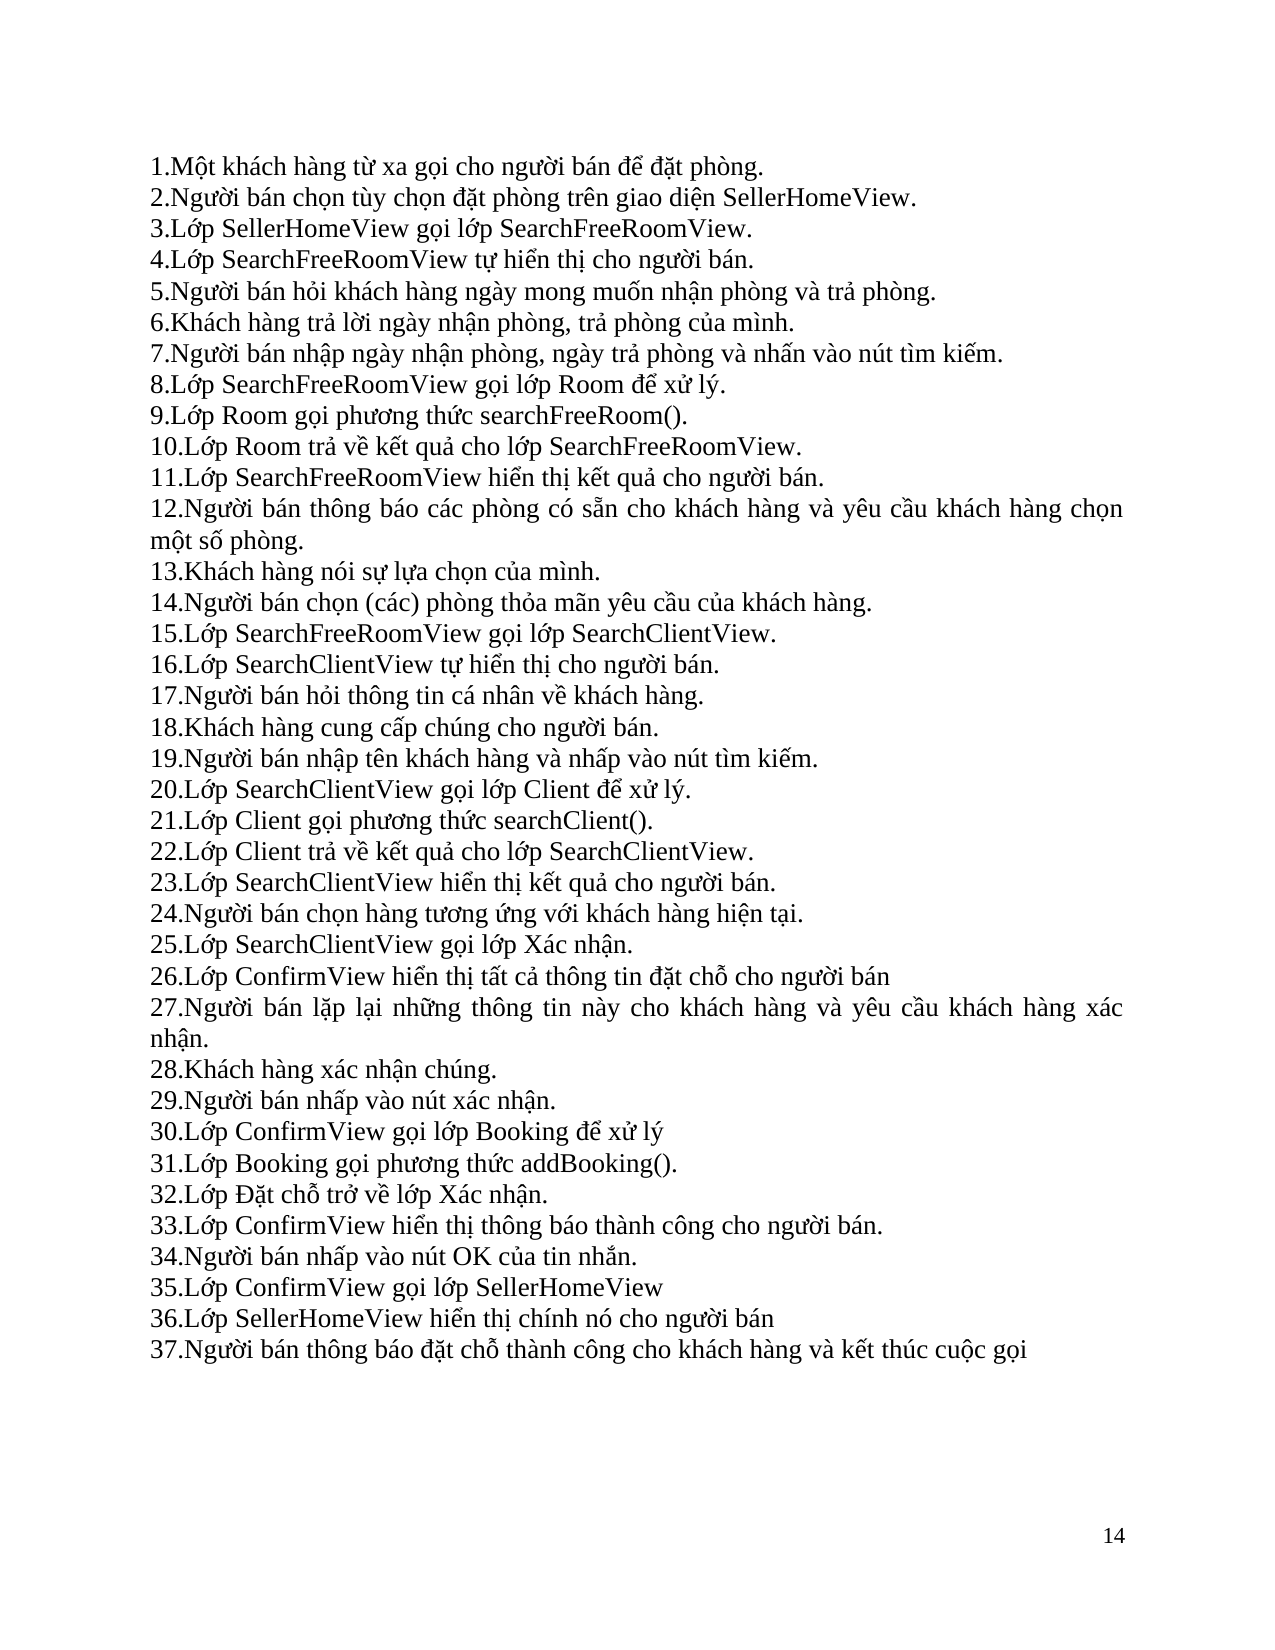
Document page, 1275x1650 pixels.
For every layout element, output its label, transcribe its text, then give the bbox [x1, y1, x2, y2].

text 9.Lớp Room gọi phương thức searchFreeRoom(). [150, 399, 1125, 430]
text 30.Lớp ConfirmView gọi lớp Booking để xử lý [150, 1116, 1125, 1147]
text 19.Người bán nhập tên khách hàng và nhấp vào nút tìm kiếm. [150, 742, 1125, 773]
text 24.Người bán chọn hàng tương ứng với khách hàng hiện tại. [150, 897, 1125, 929]
text 18.Khách hàng cung cấp chúng cho người bán. [150, 711, 1125, 742]
text 2.Người bán chọn tùy chọn đặt phòng trên giao diện SellerHomeView. [150, 181, 1125, 212]
text 25.Lớp SearchClientView gọi lớp Xác nhận. [150, 929, 1125, 960]
text 13.Khách hàng nói sự lựa chọn của mình. [150, 555, 1125, 586]
text 11.Lớp SearchFreeRoomView hiển thị kết quả cho người bán. [150, 461, 1125, 493]
text 17.Người bán hỏi thông tin cá nhân về khách hàng. [150, 679, 1125, 711]
text 1.Một khách hàng từ xa gọi cho người bán để đặt phòng. [150, 150, 1125, 181]
text 26.Lớp ConfirmView hiển thị tất cả thông tin đặt chỗ cho người bán [150, 960, 1125, 991]
text 22.Lớp Client trả về kết quả cho lớp SearchClientView. [150, 835, 1125, 866]
text 31.Lớp Booking gọi phương thức addBooking(). [150, 1147, 1125, 1178]
text 16.Lớp SearchClientView tự hiển thị cho người bán. [150, 648, 1125, 679]
text 28.Khách hàng xác nhận chúng. [150, 1053, 1125, 1084]
text 10.Lớp Room trả về kết quả cho lớp SearchFreeRoomView. [150, 430, 1125, 461]
text 27.Người bán lặp lại những thông tin này cho khách hàng và yêu cầu khách hàng xác nhận. [150, 991, 1125, 1053]
text 5.Người bán hỏi khách hàng ngày mong muốn nhận phòng và trả phòng. [150, 274, 1125, 306]
text 3.Lớp SellerHomeView gọi lớp SearchFreeRoomView. [150, 212, 1125, 243]
text 12.Người bán thông báo các phòng có sẵn cho khách hàng và yêu cầu khách hàng chọn một số phòng. [150, 493, 1125, 555]
text 14.Người bán chọn (các) phòng thỏa mãn yêu cầu của khách hàng. [150, 586, 1125, 617]
text 34.Người bán nhấp vào nút OK của tin nhắn. [150, 1240, 1125, 1271]
text 23.Lớp SearchClientView hiển thị kết quả cho người bán. [150, 866, 1125, 897]
text 8.Lớp SearchFreeRoomView gọi lớp Room để xử lý. [150, 368, 1125, 399]
text 32.Lớp Đặt chỗ trở về lớp Xác nhận. [150, 1178, 1125, 1209]
text 7.Người bán nhập ngày nhận phòng, ngày trả phòng và nhấn vào nút tìm kiếm. [150, 337, 1125, 368]
text 35.Lớp ConfirmView gọi lớp SellerHomeView [150, 1271, 1125, 1302]
text 20.Lớp SearchClientView gọi lớp Client để xử lý. [150, 773, 1125, 804]
text 6.Khách hàng trả lời ngày nhận phòng, trả phòng của mình. [150, 306, 1125, 337]
text 37.Người bán thông báo đặt chỗ thành công cho khách hàng và kết thúc cuộc gọi [150, 1333, 1125, 1365]
text 29.Người bán nhấp vào nút xác nhận. [150, 1084, 1125, 1116]
text 36.Lớp SellerHomeView hiển thị chính nó cho người bán [150, 1302, 1125, 1333]
text 15.Lớp SearchFreeRoomView gọi lớp SearchClientView. [150, 617, 1125, 648]
text 4.Lớp SearchFreeRoomView tự hiển thị cho người bán. [150, 243, 1125, 274]
text 21.Lớp Client gọi phương thức searchClient(). [150, 804, 1125, 835]
text 33.Lớp ConfirmView hiển thị thông báo thành công cho người bán. [150, 1209, 1125, 1240]
